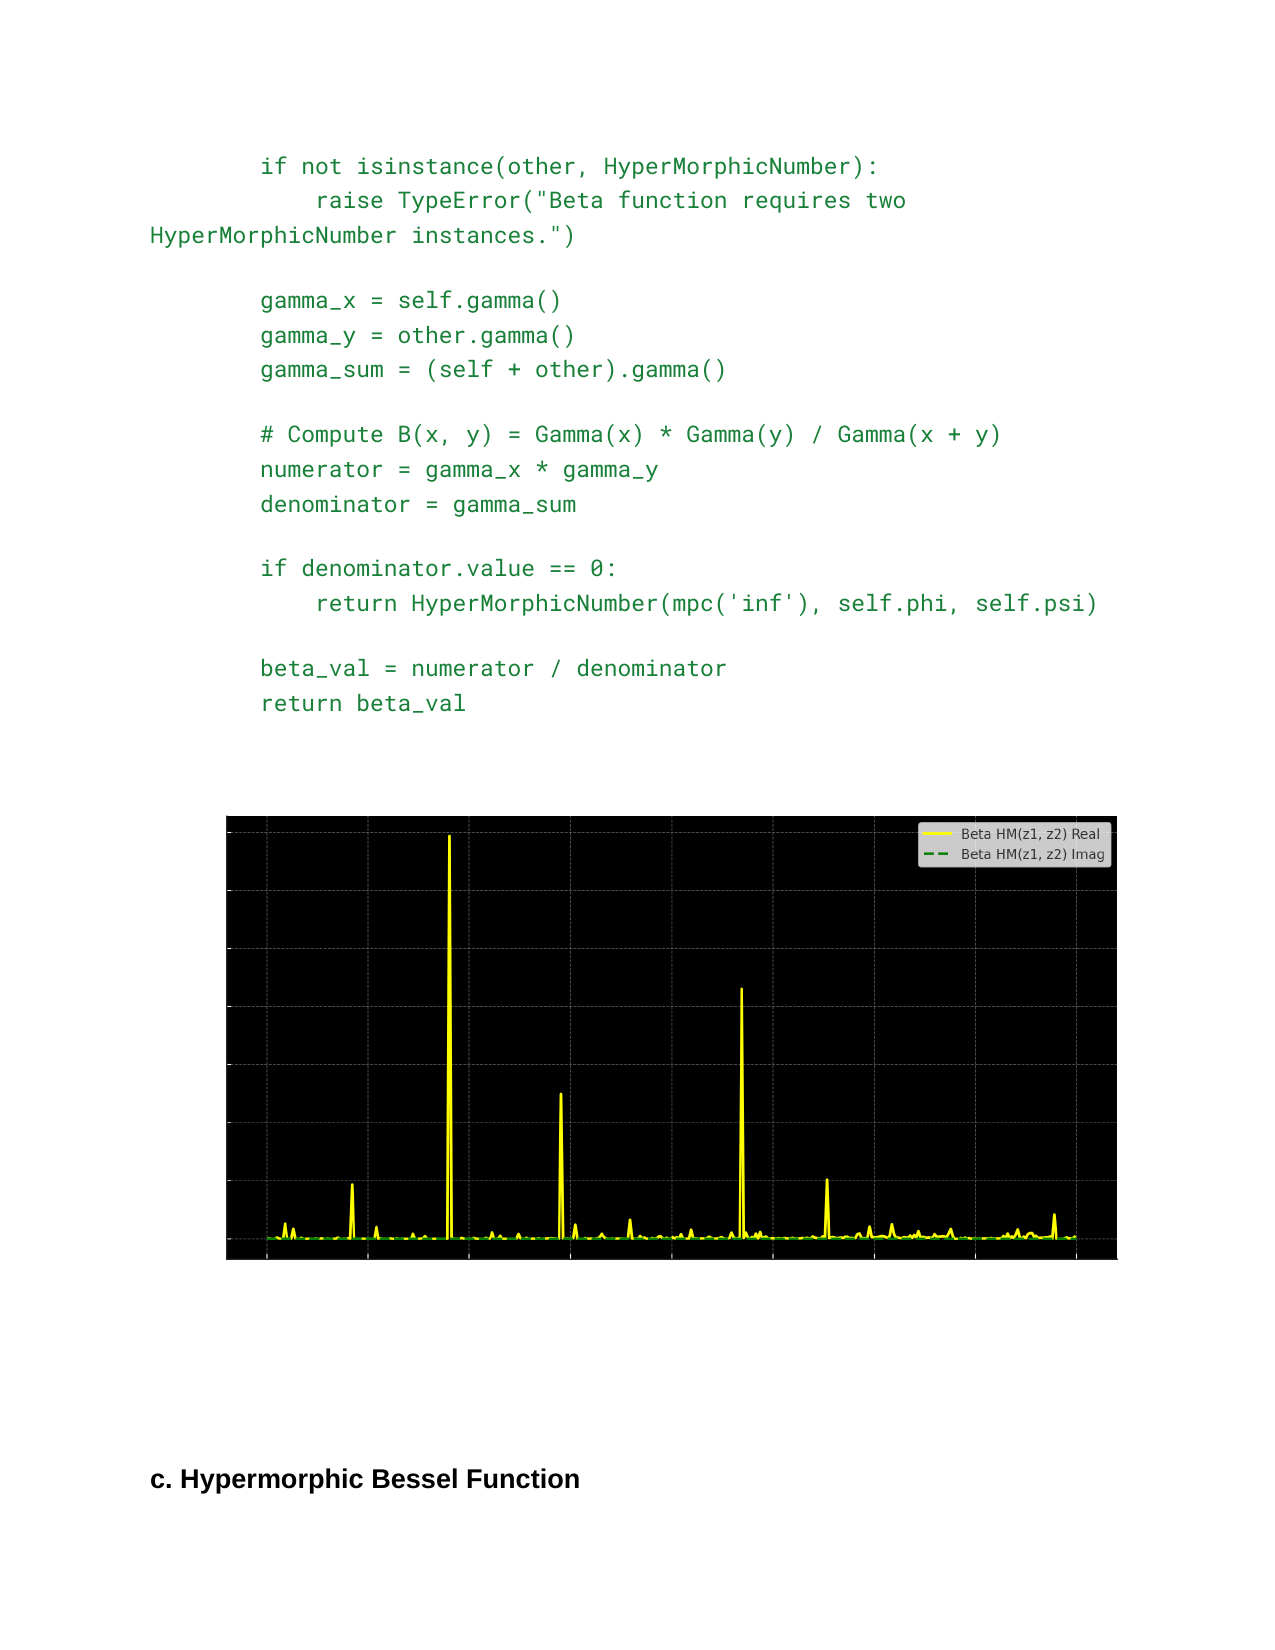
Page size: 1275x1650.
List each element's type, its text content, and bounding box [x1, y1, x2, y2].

text denominator = gamma_sum [150, 488, 1125, 518]
text numerator = gamma_x * gamma_y [150, 453, 1125, 483]
text gamma_sum = (self + other).gamma() [150, 354, 1125, 384]
picture [150, 782, 1125, 1310]
subtitle c. Hypermorphic Bessel Function [150, 1463, 1125, 1494]
text gamma_x = self.gamma() [150, 284, 1125, 314]
text if not isinstance(other, HyperMorphicNumber): [150, 150, 1125, 180]
text return beta_val [150, 687, 1125, 717]
text gamma_y = other.gamma() [150, 319, 1125, 349]
text if denominator.value == 0: [150, 553, 1125, 583]
text return HyperMorphicNumber(mpc('inf'), self.phi, self.psi) [150, 587, 1125, 618]
text raise TypeError("Beta function requires two HyperMorphicNumber instances.") [150, 185, 1125, 249]
text # Compute B(x, y) = Gamma(x) * Gamma(y) / Gamma(x + y) [150, 418, 1125, 449]
text beta_val = numerator / denominator [150, 652, 1125, 683]
